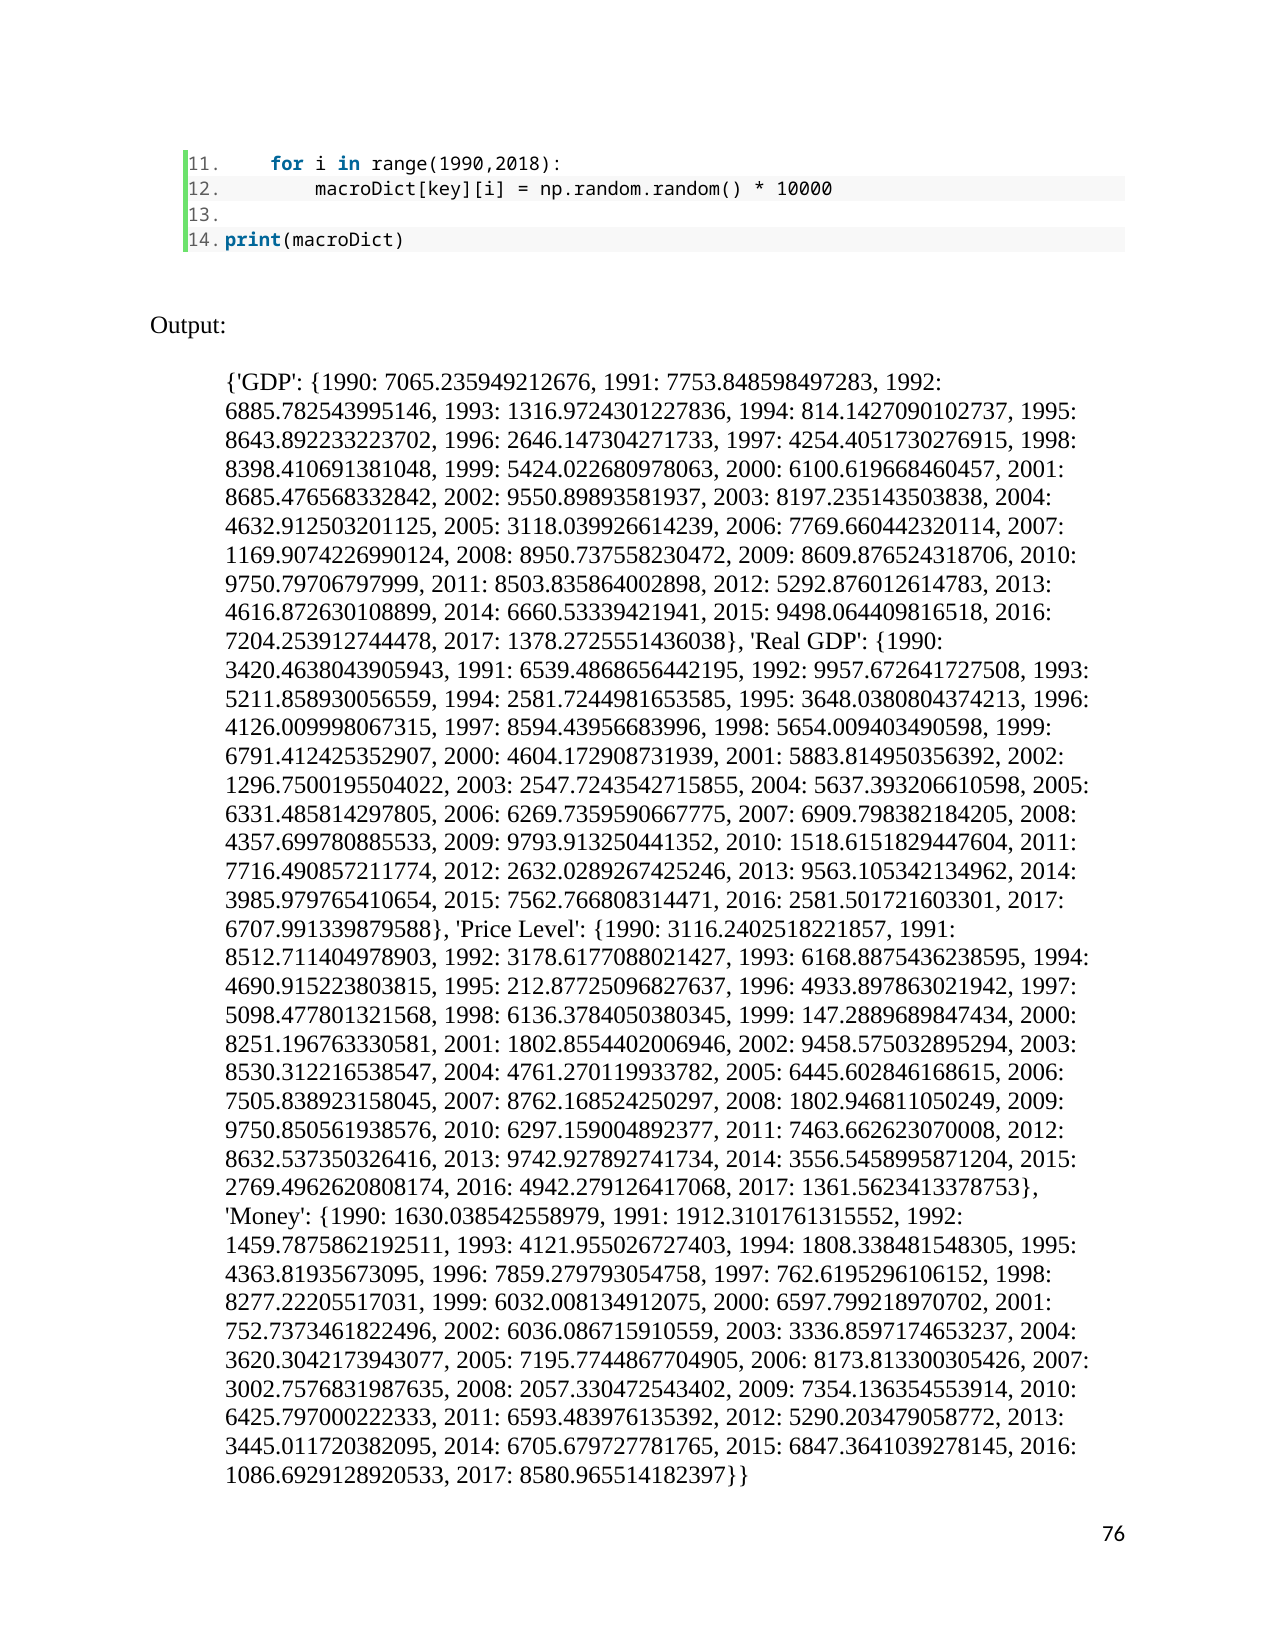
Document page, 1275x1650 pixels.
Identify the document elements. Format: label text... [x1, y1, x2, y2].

text {'GDP': {1990: 7065.235949212676, 1991: 7753.848598497283, 1992: 6885.782543995146, 1993: 1316.9724301227836, 1994: 814.1427090102737, 1995: 8643.892233223702, 1996: 2646.147304271733, 1997: 4254.4051730276915, 1998: 8398.410691381048, 1999: 5424.022680978063, 2000: 6100.619668460457, 2001: 8685.476568332842, 2002: 9550.89893581937, 2003: 8197.235143503838, 2004: 4632.912503201125, 2005: 3118.039926614239, 2006: 7769.660442320114, 2007: 1169.9074226990124, 2008: 8950.737558230472, 2009: 8609.876524318706, 2010: 9750.79706797999, 2011: 8503.835864002898, 2012: 5292.876012614783, 2013: 4616.872630108899, 2014: 6660.53339421941, 2015: 9498.064409816518, 2016: 7204.253912744478, 2017: 1378.2725551436038}, 'Real GDP': {1990: 3420.4638043905943, 1991: 6539.4868656442195, 1992: 9957.672641727508, 1993: 5211.858930056559, 1994: 2581.7244981653585, 1995: 3648.0380804374213, 1996: 4126.009998067315, 1997: 8594.43956683996, 1998: 5654.009403490598, 1999: 6791.412425352907, 2000: 4604.172908731939, 2001: 5883.814950356392, 2002: 1296.7500195504022, 2003: 2547.7243542715855, 2004: 5637.393206610598, 2005: 6331.485814297805, 2006: 6269.7359590667775, 2007: 6909.798382184205, 2008: 4357.699780885533, 2009: 9793.913250441352, 2010: 1518.6151829447604, 2011: 7716.490857211774, 2012: 2632.0289267425246, 2013: 9563.105342134962, 2014: 3985.979765410654, 2015: 7562.766808314471, 2016: 2581.501721603301, 2017: 6707.991339879588}, 'Price Level': {1990: 3116.2402518221857, 1991: 8512.711404978903, 1992: 3178.6177088021427, 1993: 6168.8875436238595, 1994: 4690.915223803815, 1995: 212.87725096827637, 1996: 4933.897863021942, 1997: 5098.477801321568, 1998: 6136.3784050380345, 1999: 147.2889689847434, 2000: 8251.196763330581, 2001: 1802.8554402006946, 2002: 9458.575032895294, 2003: 8530.312216538547, 2004: 4761.270119933782, 2005: 6445.602846168615, 2006: 7505.838923158045, 2007: 8762.168524250297, 2008: 1802.946811050249, 2009: 9750.850561938576, 2010: 6297.159004892377, 2011: 7463.662623070008, 2012: 8632.537350326416, 2013: 9742.927892741734, 2014: 3556.5458995871204, 2015: 2769.4962620808174, 2016: 4942.279126417068, 2017: 1361.5623413378753}, 'Money': {1990: 1630.038542558979, 1991: 1912.3101761315552, 1992: 1459.7875862192511, 1993: 4121.955026727403, 1994: 1808.338481548305, 1995: 4363.81935673095, 1996: 7859.279793054758, 1997: 762.6195296106152, 1998: 8277.22205517031, 1999: 6032.008134912075, 2000: 6597.799218970702, 2001: 752.7373461822496, 2002: 6036.086715910559, 2003: 3336.8597174653237, 2004: 3620.3042173943077, 2005: 7195.7744867704905, 2006: 8173.813300305426, 2007: 3002.7576831987635, 2008: 2057.330472543402, 2009: 7354.136354553914, 2010: 6425.797000222333, 2011: 6593.483976135392, 2012: 5290.203479058772, 2013: 3445.011720382095, 2014: 6705.679727781765, 2015: 6847.3641039278145, 2016: 1086.6929128920533, 2017: 8580.965514182397}} [225, 367, 1125, 1489]
list print(macroDict) [188, 227, 1125, 252]
list macroDict[key][i] = np.random.random() * 10000 [188, 176, 1125, 201]
list for i in range(1990,2018): [188, 150, 1125, 176]
text Output: [150, 310, 1125, 339]
